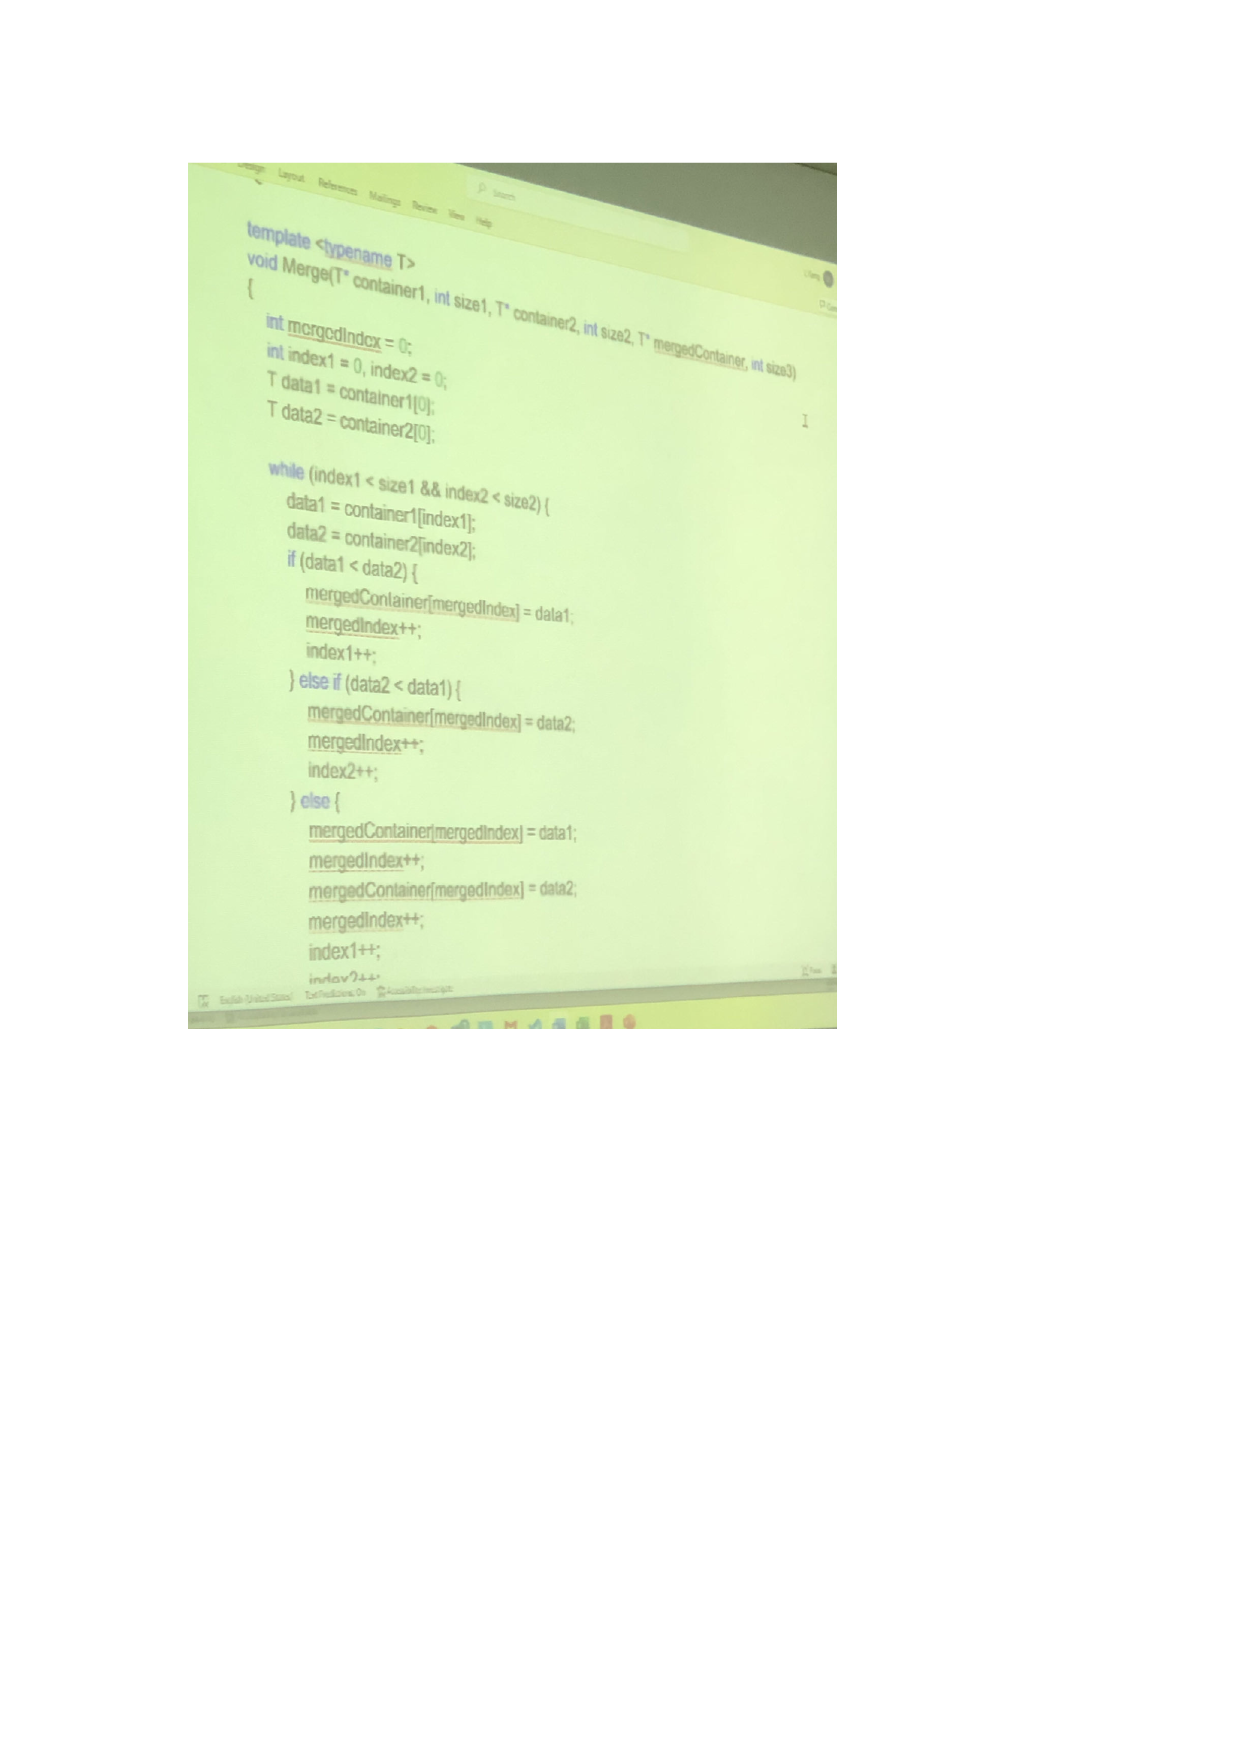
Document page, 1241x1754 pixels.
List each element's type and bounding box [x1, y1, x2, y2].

picture [188, 164, 837, 1028]
